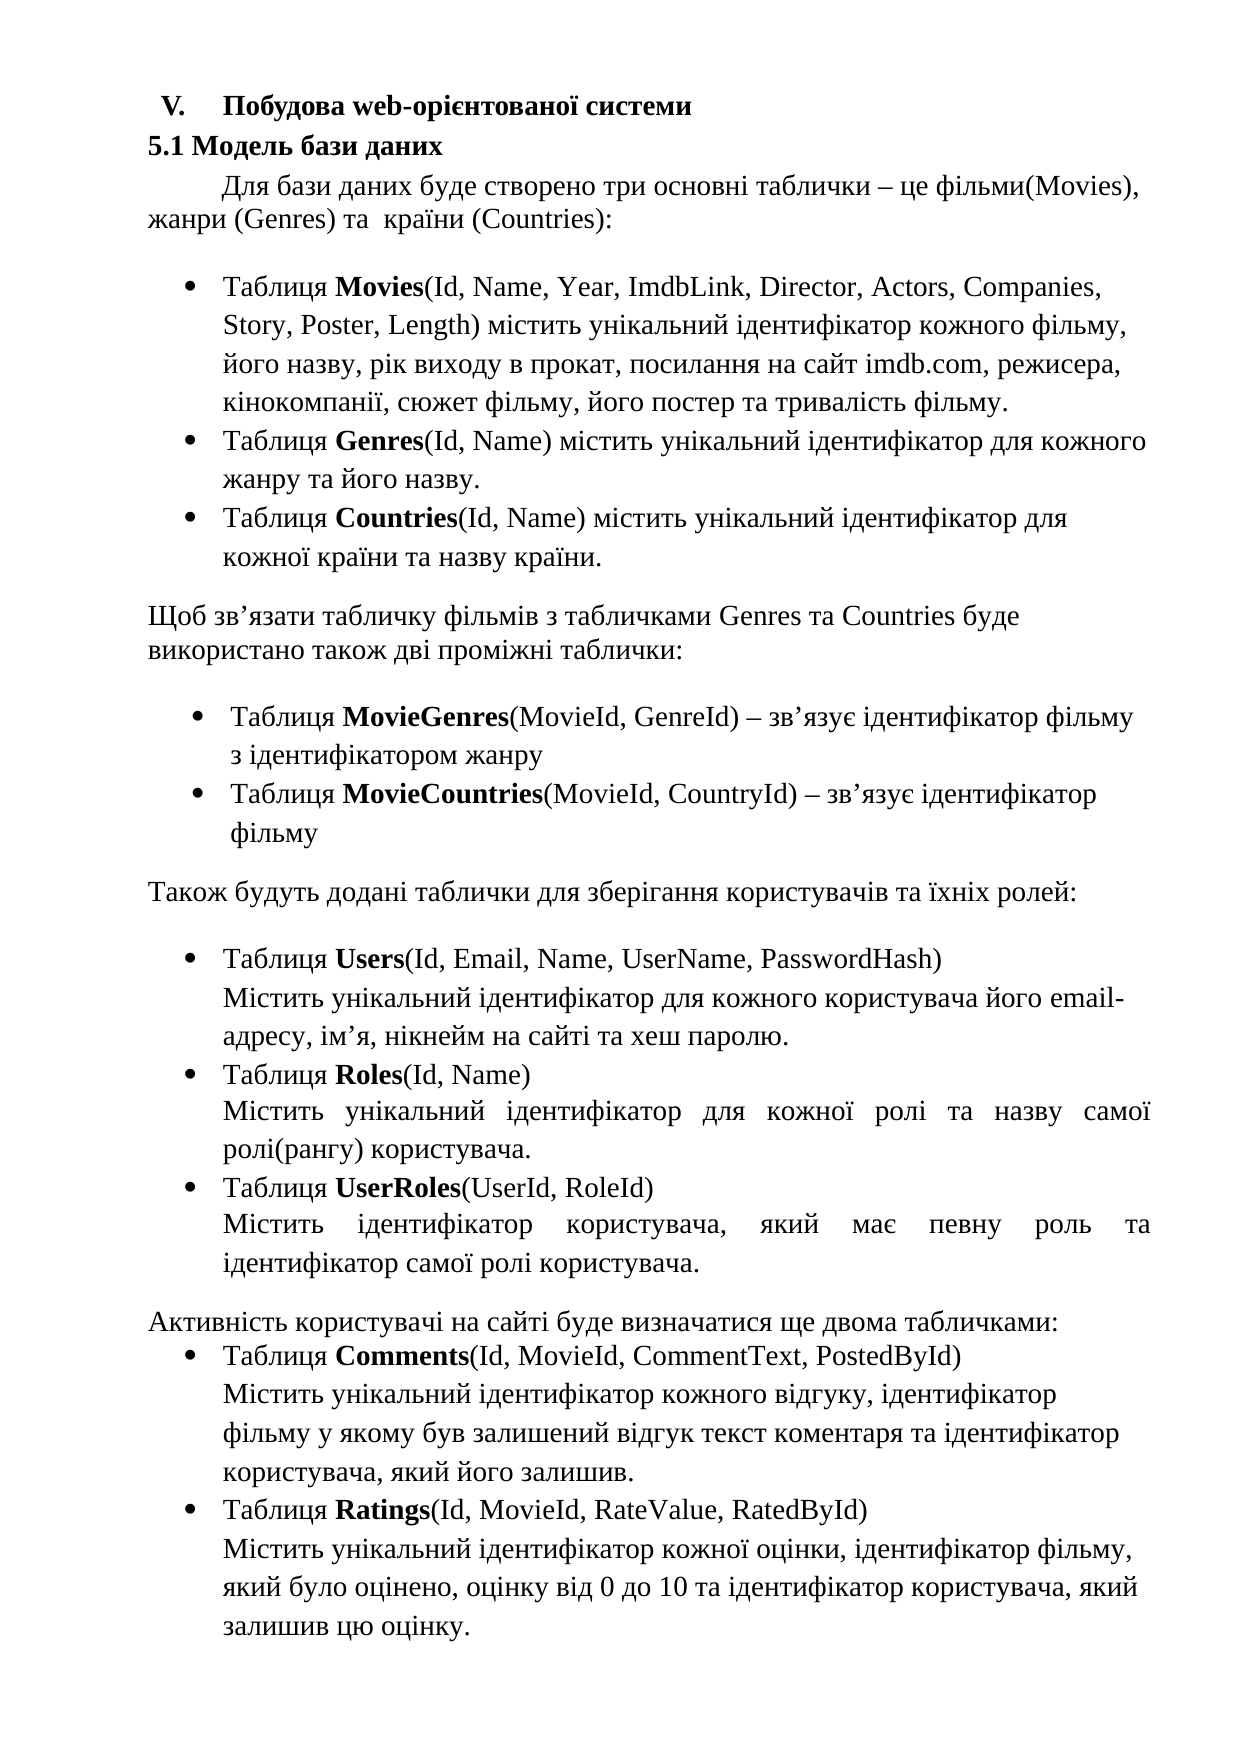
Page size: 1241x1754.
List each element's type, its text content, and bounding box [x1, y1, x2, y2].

subtitle Побудова web-орієнтованої системи [185, 88, 1152, 122]
list Містить унікальний ідентифікатор для кожного користувача його email-адресу, ім’я, нікнейм на сайті та хеш паролю. [223, 980, 1152, 1052]
list Містить унікальний ідентифікатор для кожної ролі та назву самої ролі(рангу) користувача. [223, 1093, 1152, 1165]
text Активність користувачі на сайті буде визначатися ще двома табличками: [148, 1304, 1152, 1338]
list Таблиця MovieCountries(MovieId, CountryId) – зв’язує ідентифікатор фільму [193, 776, 1152, 848]
list Таблиця Countries(Id, Name) містить унікальний ідентифікатор для кожної країни та назву країни. [185, 500, 1152, 572]
list Таблиця UserRoles(UserId, RoleId) [185, 1170, 1152, 1204]
text Щоб зв’язати табличку фільмів з табличками Genres та Countries буде використано також дві проміжні таблички: [148, 598, 1152, 665]
list Таблиця Genres(Id, Name) містить унікальний ідентифікатор для кожного жанру та його назву. [185, 423, 1152, 495]
list Таблиця Roles(Id, Name) [185, 1057, 1152, 1091]
list Таблиця Movies(Id, Name, Year, ImdbLink, Director, Actors, Companies, Story, Poster, Length) містить унікальний ідентифікатор кожного фільму, його назву, рік виходу в прокат, посилання на сайт imdb.com, режисера, кінокомпанії, сюжет фільму, його постер та тривалість фільму. [185, 269, 1152, 418]
list Містить ідентифікатор користувача, який має певну роль та ідентифікатор самої ролі користувача. [223, 1206, 1152, 1278]
list Містить унікальний ідентифікатор кожного відгуку, ідентифікатор фільму у якому був залишений відгук текст коментаря та ідентифікатор користувача, який його залишив. [223, 1377, 1152, 1487]
text Також будуть додані таблички для зберігання користувачів та їхніх ролей: [148, 874, 1152, 908]
list Таблиця MovieGenres(MovieId, GenreId) – зв’язує ідентифікатор фільму з ідентифікатором жанру [193, 699, 1152, 771]
list Таблиця Comments(Id, MovieId, CommentText, PostedById) [185, 1338, 1152, 1372]
list Містить унікальний ідентифікатор кожної оцінки, ідентифікатор фільму, який було оцінено, оцінку від 0 до 10 та ідентифікатор користувача, який залишив цю оцінку. [223, 1531, 1152, 1641]
text Для бази даних буде створено три основні таблички – це фільми(Movies), жанри (Genres) та країни (Countries): [148, 168, 1152, 235]
subtitle 5.1 Модель бази даних [148, 128, 1152, 162]
list Таблиця Ratings(Id, MovieId, RateValue, RatedById) [185, 1492, 1152, 1526]
list Таблиця Users(Id, Email, Name, UserName, PasswordHash) [185, 941, 1152, 975]
